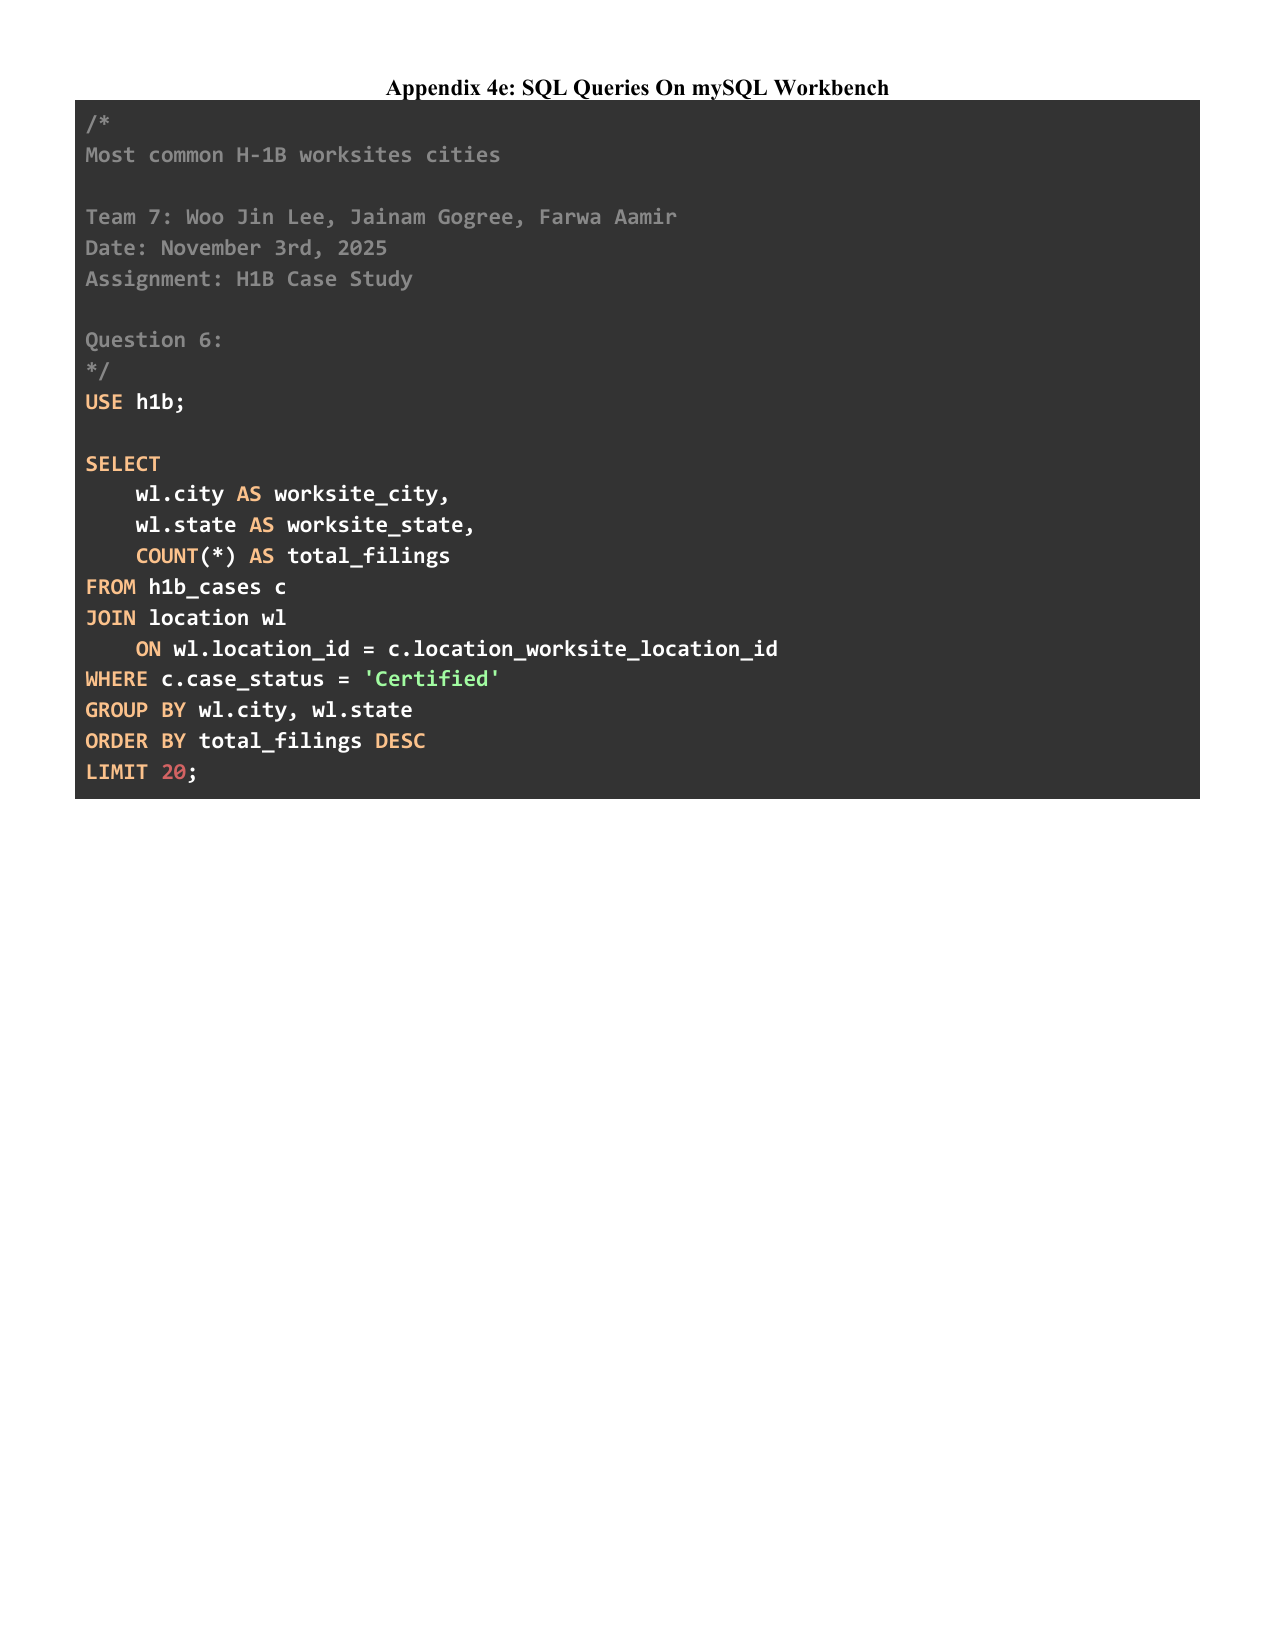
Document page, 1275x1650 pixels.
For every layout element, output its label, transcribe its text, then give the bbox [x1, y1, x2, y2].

table_header /* Most common H-1B worksites cities Team 7: Woo Jin Lee, Jainam Gogree, Farwa Aamir Date: November 3rd, 2025 Assignment: H1B Case Study Question 6: */ USE h1b; SELECT wl.city AS worksite_city, wl.state AS worksite_state, COUNT(*) AS total_filings FROM h1b_cases c JOIN location wl ON wl.location_id = c.location_worksite_location_id WHERE c.case_status = 'Certified' GROUP BY wl.city, wl.state ORDER BY total_filings DESC LIMIT 20; [75, 100, 1200, 799]
text Appendix 4e: SQL Queries On mySQL Workbench [75, 75, 1200, 100]
